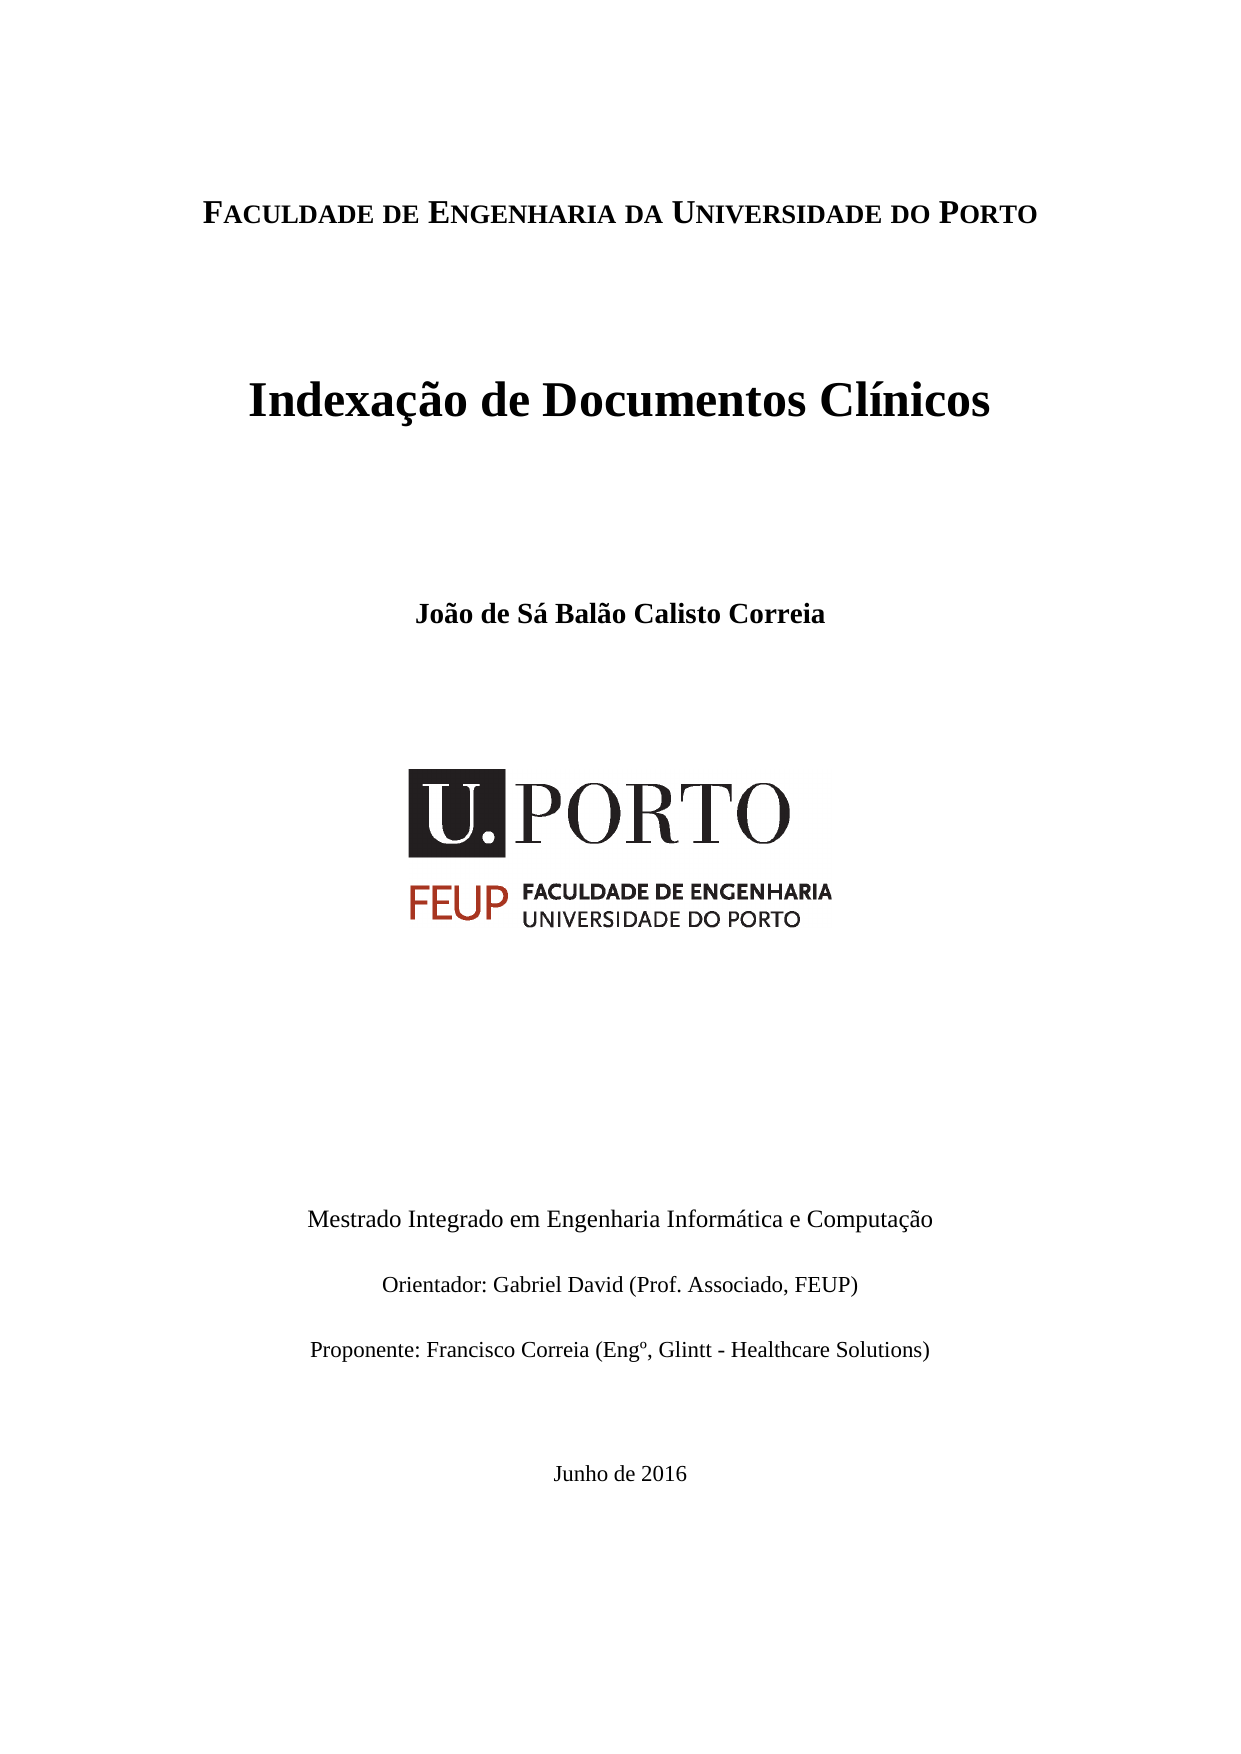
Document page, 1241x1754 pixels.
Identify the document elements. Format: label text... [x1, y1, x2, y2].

text João de Sá Balão Calisto Correia [177, 560, 1063, 631]
text Proponente: Francisco Correia (Engº, Glintt - Healthcare Solutions) [177, 1329, 1063, 1364]
text Orientador: Gabriel David (Prof. Associado, FEUP) [177, 1264, 1063, 1299]
text Faculdade de Engenharia da Universidade do Porto [177, 195, 1063, 230]
text Mestrado Integrado em Engenharia Informática e Computação [177, 1199, 1063, 1234]
text Indexação de Documentos Clínicos [177, 366, 1063, 429]
text Junho de 2016 [177, 1453, 1063, 1488]
picture [408, 769, 832, 928]
